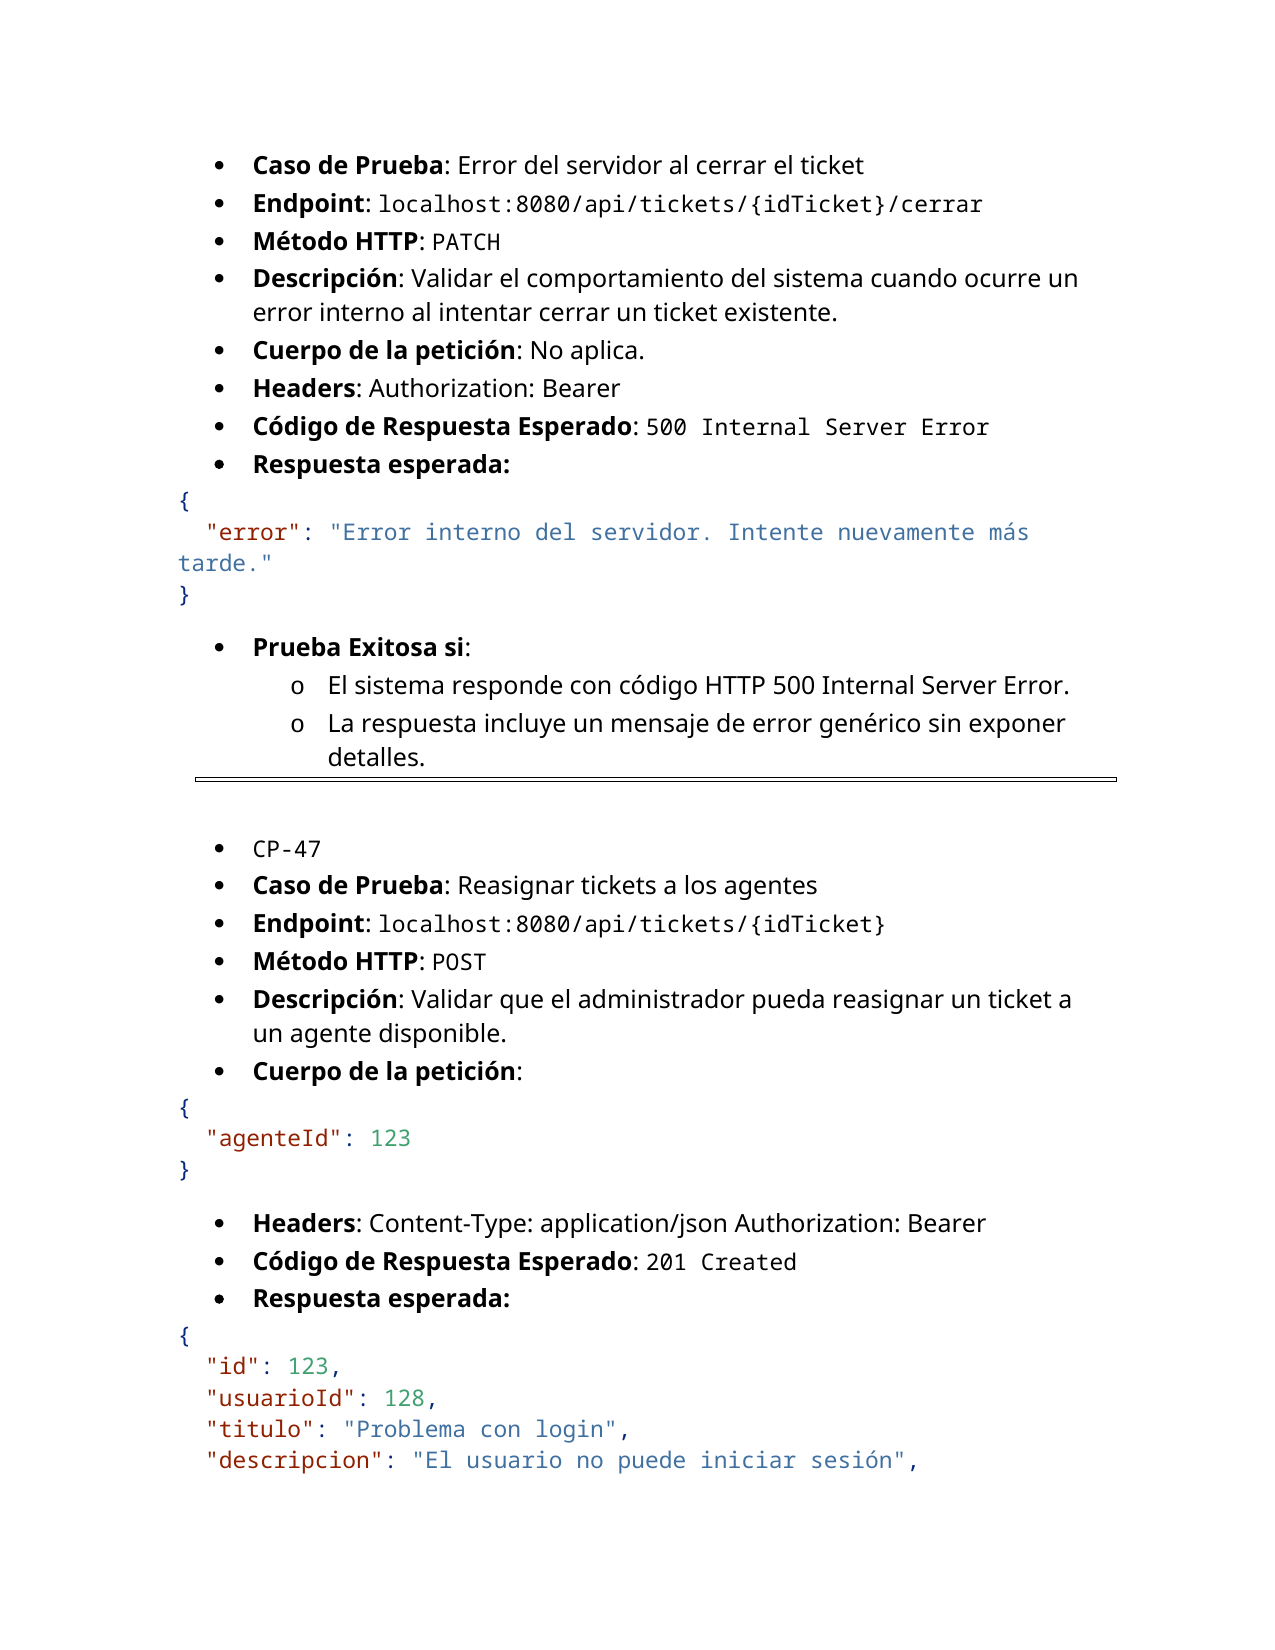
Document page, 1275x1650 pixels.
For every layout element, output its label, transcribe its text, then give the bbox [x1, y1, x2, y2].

list Descripción: Validar el comportamiento del sistema cuando ocurre un error interno al intentar cerrar un ticket existente. [215, 261, 1098, 329]
list Código de Respuesta Esperado: 201 Created [215, 1243, 1098, 1277]
list Caso de Prueba: Error del servidor al cerrar el ticket [215, 148, 1098, 182]
list Endpoint: localhost:8080/api/tickets/{idTicket} [215, 906, 1098, 940]
list Cuerpo de la petición: [215, 1053, 1098, 1087]
list Headers: Content-Type: application/json Authorization: Bearer [215, 1206, 1098, 1239]
list El sistema responde con código HTTP 500 Internal Server Error. [290, 668, 1098, 702]
list La respuesta incluye un mensaje de error genérico sin exponer detalles. [290, 706, 1098, 774]
list Endpoint: localhost:8080/api/tickets/{idTicket}/cerrar [215, 185, 1098, 219]
list Prueba Exitosa si: [215, 630, 1098, 664]
list CP-47 [215, 833, 1098, 864]
list Descripción: Validar que el administrador pueda reasignar un ticket a un agente disponible. [215, 981, 1098, 1049]
list Respuesta esperada: [215, 1281, 1098, 1315]
text { "agenteId": 123 } [177, 1091, 1098, 1185]
list Headers: Authorization: Bearer [215, 371, 1098, 405]
list Caso de Prueba: Reasignar tickets a los agentes [215, 868, 1098, 902]
list Código de Respuesta Esperado: 500 Internal Server Error [215, 408, 1098, 443]
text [177, 1319, 1098, 1475]
list Respuesta esperada: [215, 446, 1098, 480]
list Método HTTP: POST [215, 943, 1098, 977]
list Método HTTP: PATCH [215, 223, 1098, 257]
list Cuerpo de la petición: No aplica. [215, 333, 1098, 367]
text { "error": "Error interno del servidor. Intente nuevamente más tarde." } [177, 484, 1098, 609]
